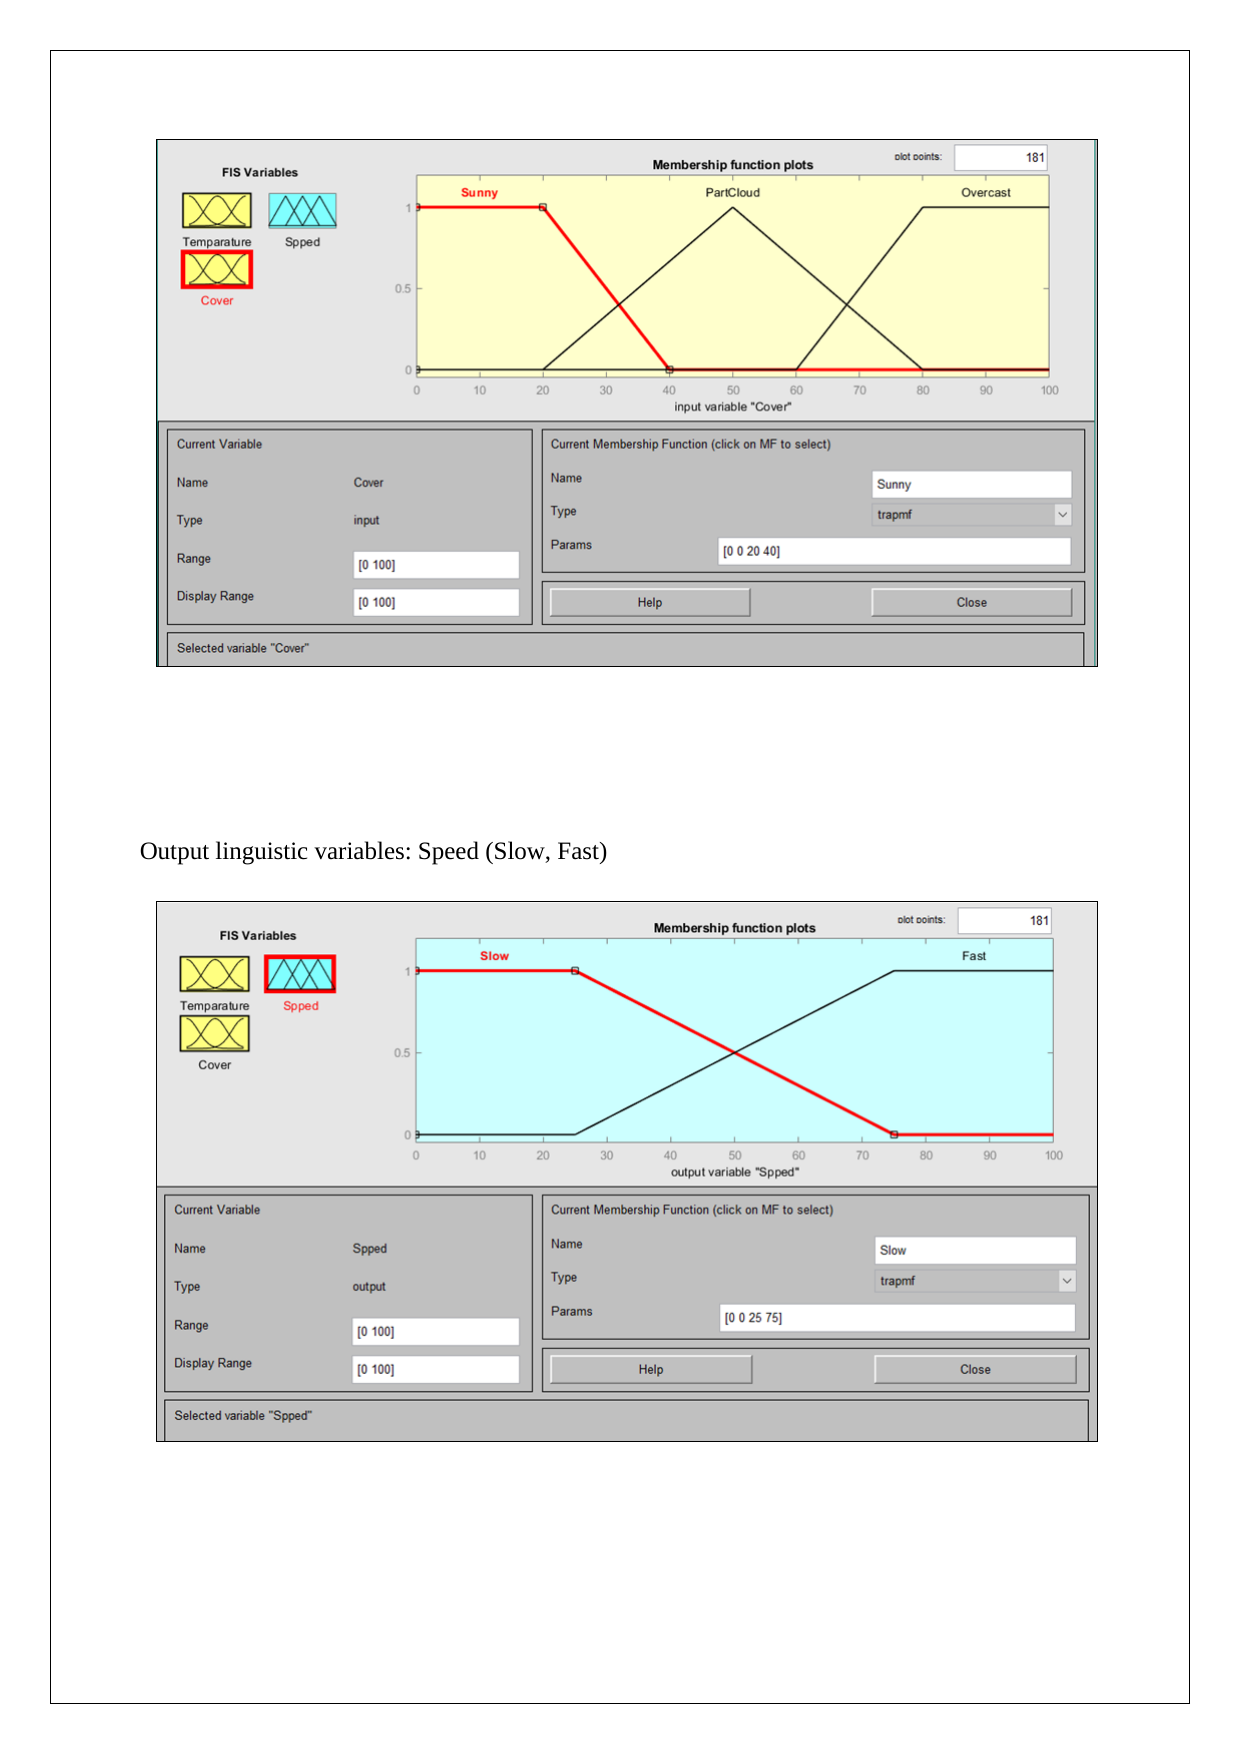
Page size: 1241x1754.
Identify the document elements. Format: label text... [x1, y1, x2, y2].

picture [157, 902, 1097, 1441]
picture [157, 140, 1097, 666]
text Output linguistic variables: Speed (Slow, Fast) [139, 836, 1049, 864]
